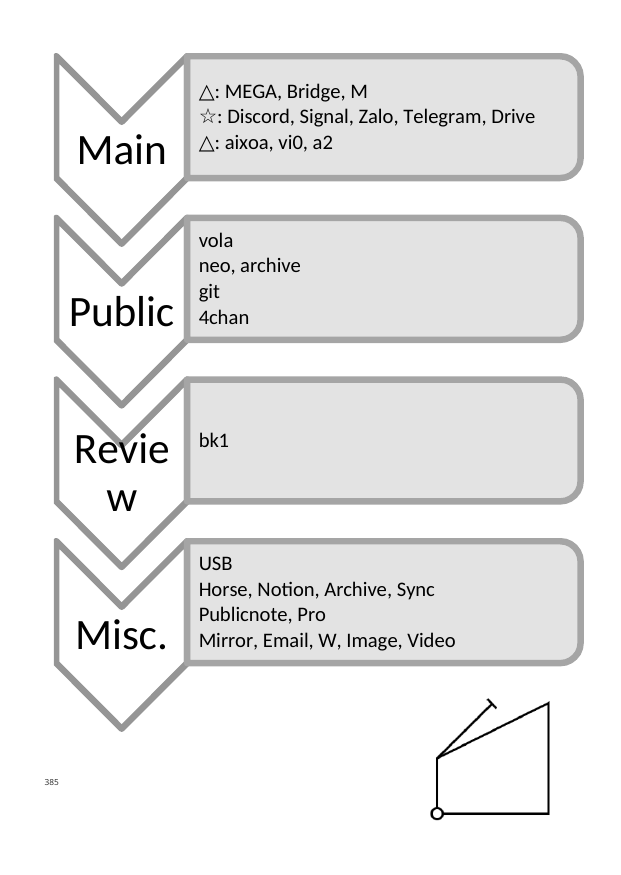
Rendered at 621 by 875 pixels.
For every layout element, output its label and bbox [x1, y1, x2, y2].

picture [409, 675, 575, 841]
